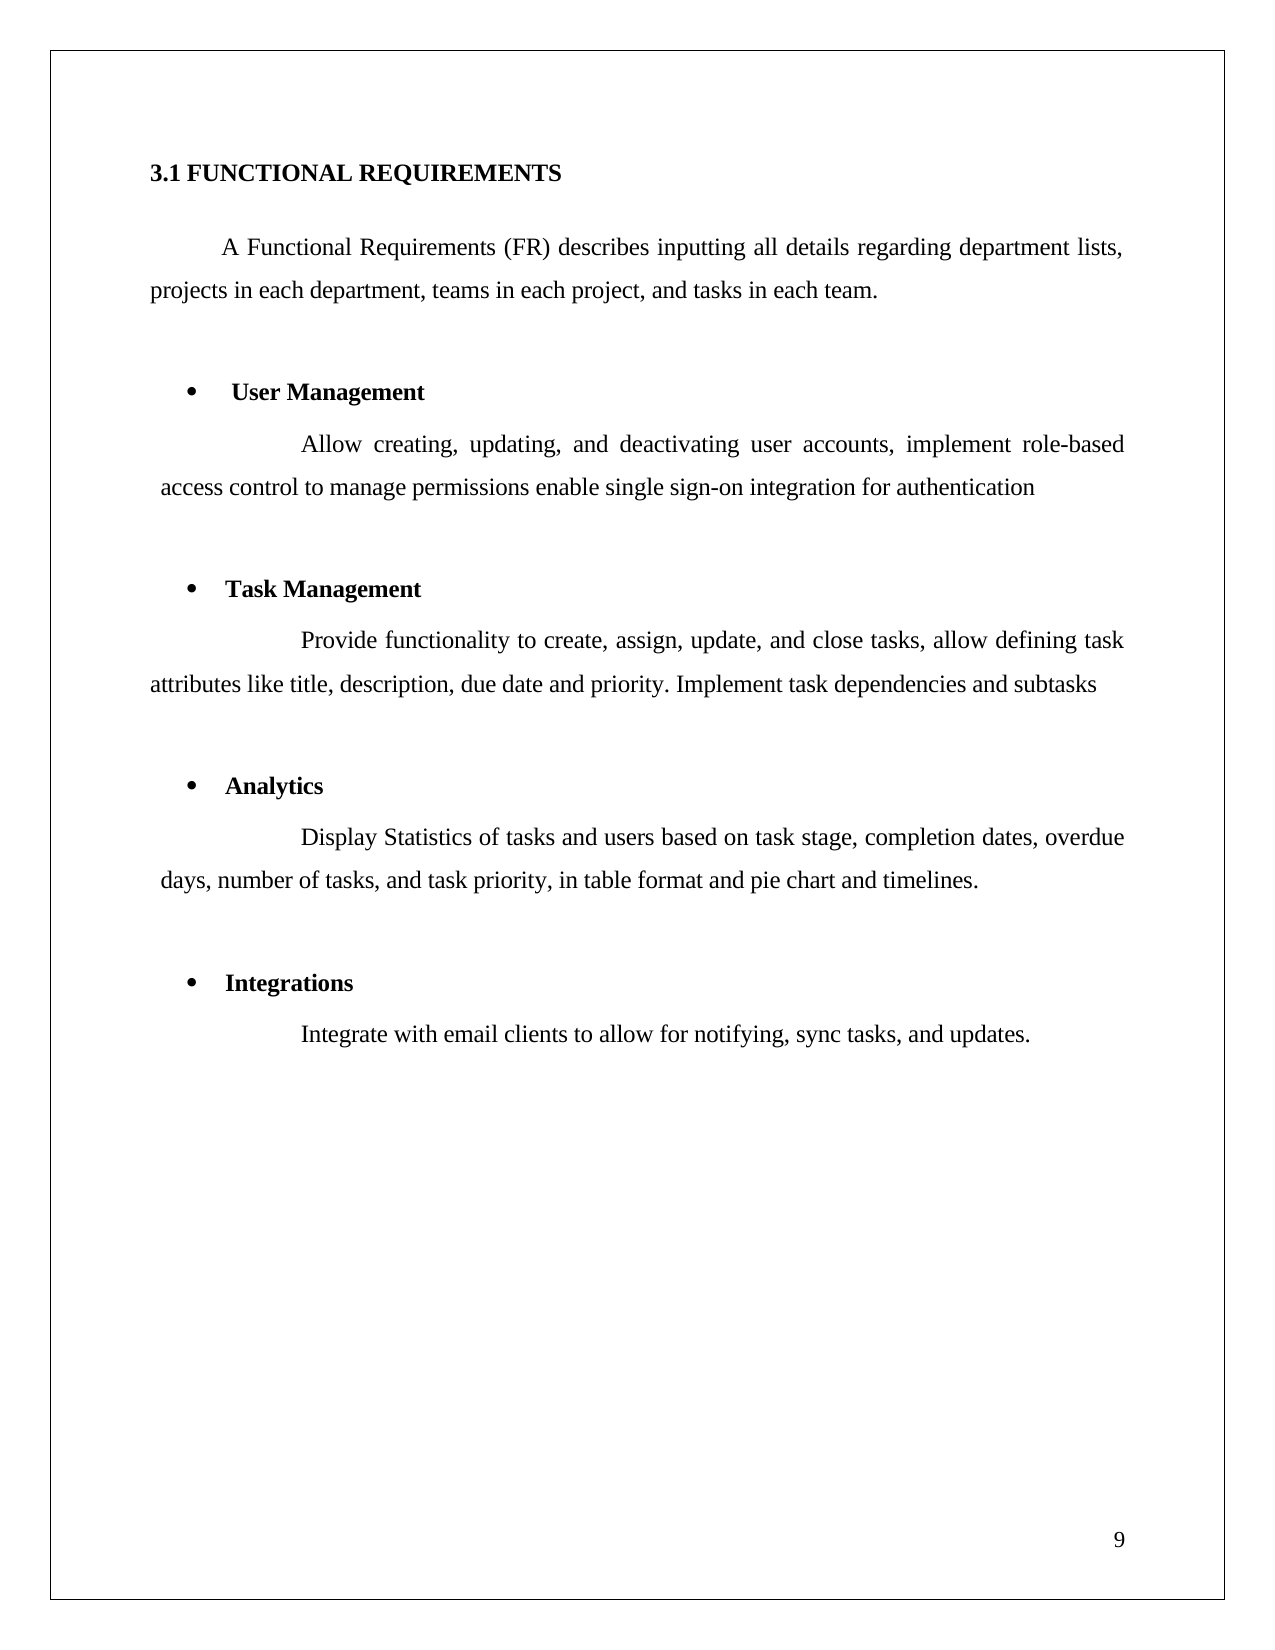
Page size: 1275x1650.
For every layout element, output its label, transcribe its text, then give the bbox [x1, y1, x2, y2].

subtitle Allow creating, updating, and deactivating user accounts, implement role-based access control to manage permissions enable single sign-on integration for authentication [160, 429, 1125, 501]
subtitle Provide functionality to create, assign, update, and close tasks, allow defining task attributes like title, description, due date and priority. Implement task dependencies and subtasks [150, 626, 1125, 697]
subtitle A Functional Requirements (FR) describes inputting all details regarding department lists, projects in each department, teams in each project, and tasks in each team. [150, 232, 1125, 304]
subtitle Analytics [187, 771, 1125, 800]
subtitle 3.1 FUNCTIONAL REQUIREMENTS [150, 158, 1125, 187]
subtitle Display Statistics of tasks and users based on task stage, completion dates, overdue days, number of tasks, and task priority, in table format and pie chart and timelines. [160, 822, 1125, 894]
subtitle Integrate with email clients to allow for notifying, sync tasks, and updates. [160, 1019, 1125, 1048]
subtitle User Management [187, 377, 1125, 406]
subtitle Integrations [187, 968, 1125, 997]
subtitle Task Management [187, 574, 1125, 603]
